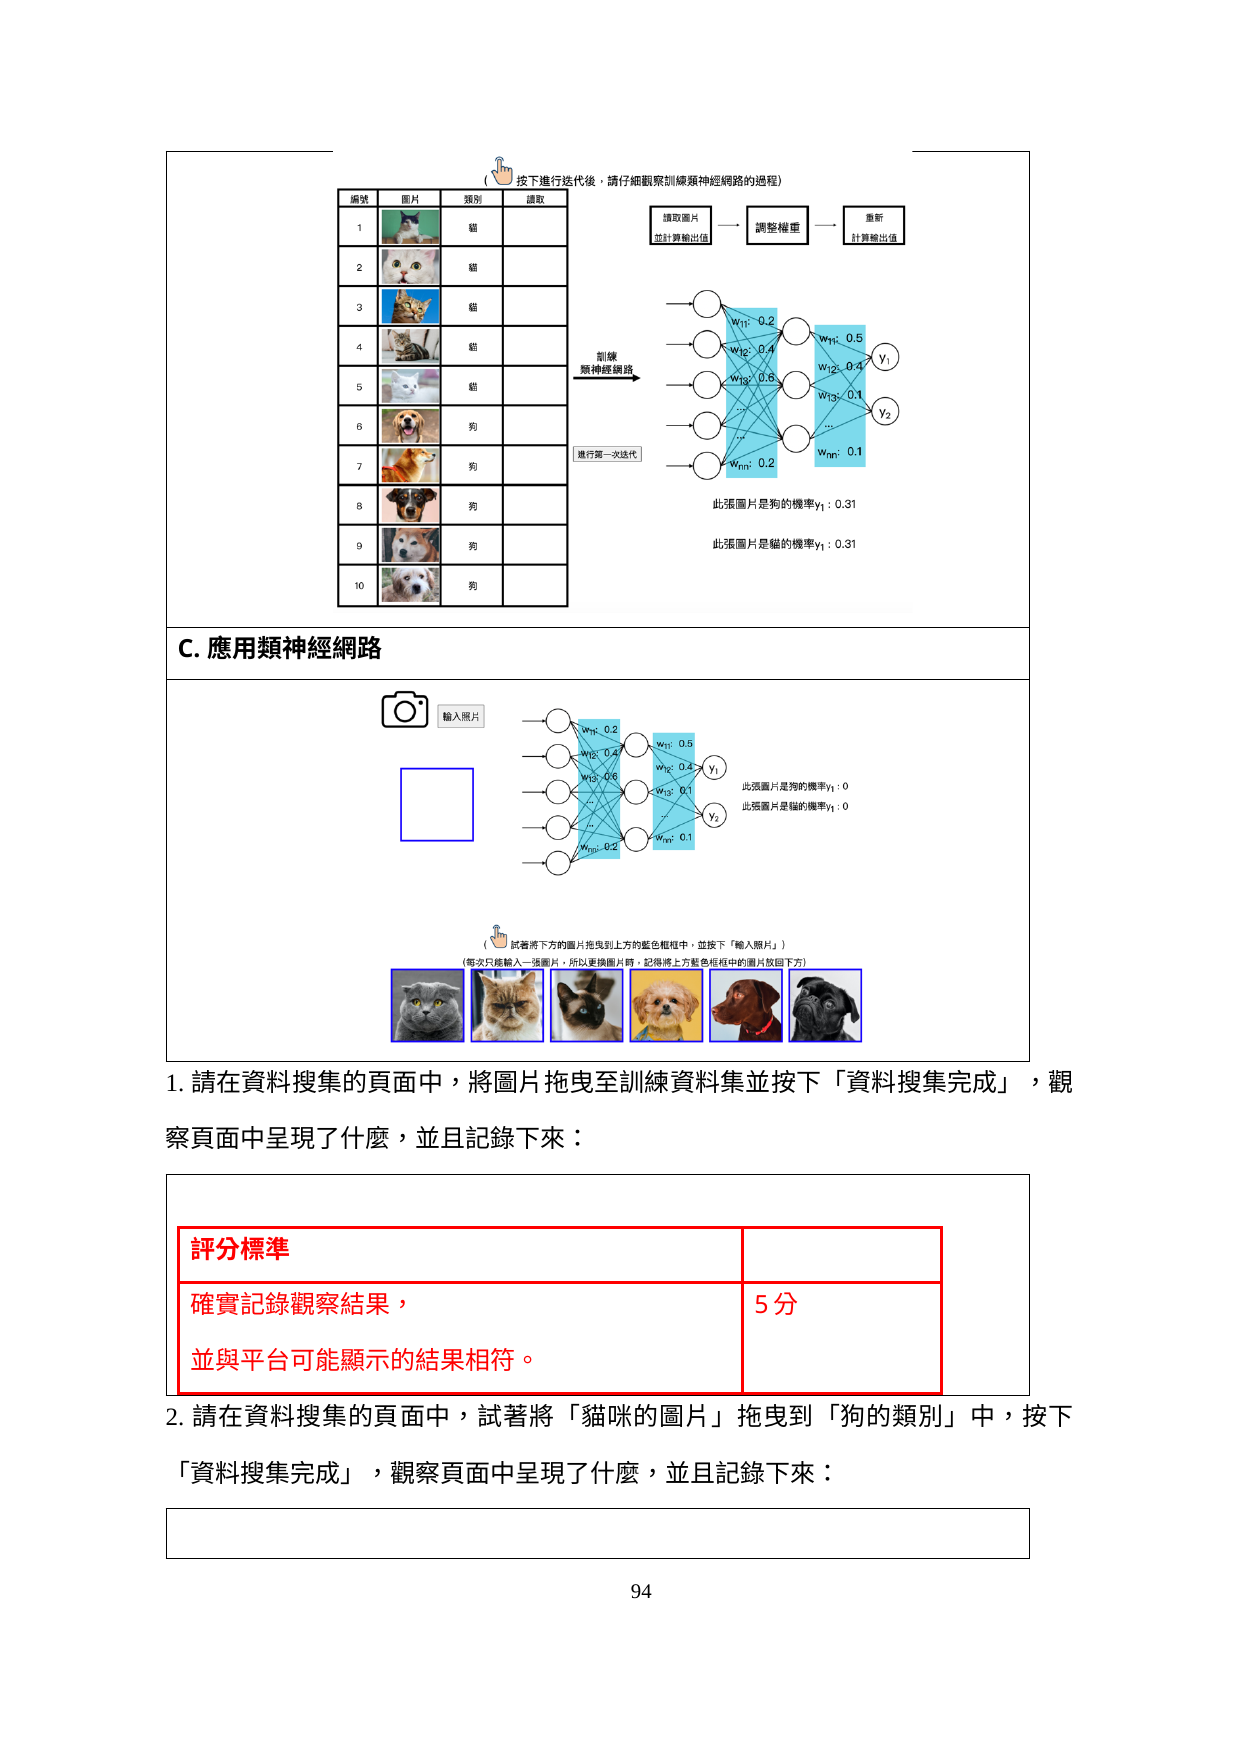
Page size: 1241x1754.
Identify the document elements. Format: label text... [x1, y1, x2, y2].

text 1. 請在資料搜集的頁面中，將圖片拖曳至訓練資料集並按下「資料搜集完成」，觀察頁面中呈現了什麼，並且記錄下來： [165, 1062, 1075, 1156]
table_cell [167, 680, 1029, 1061]
picture [333, 151, 913, 613]
table_cell [167, 152, 1029, 627]
picture [374, 680, 872, 1047]
table_header [167, 1175, 1029, 1395]
table_header [167, 1509, 1029, 1557]
table_cell C. 應用類神經網路 [167, 628, 1029, 679]
text 2. 請在資料搜集的頁面中，試著將「貓咪的圖片」拖曳到「狗的類別」中，按下「資料搜集完成」，觀察頁面中呈現了什麼，並且記錄下來： [165, 1396, 1075, 1490]
